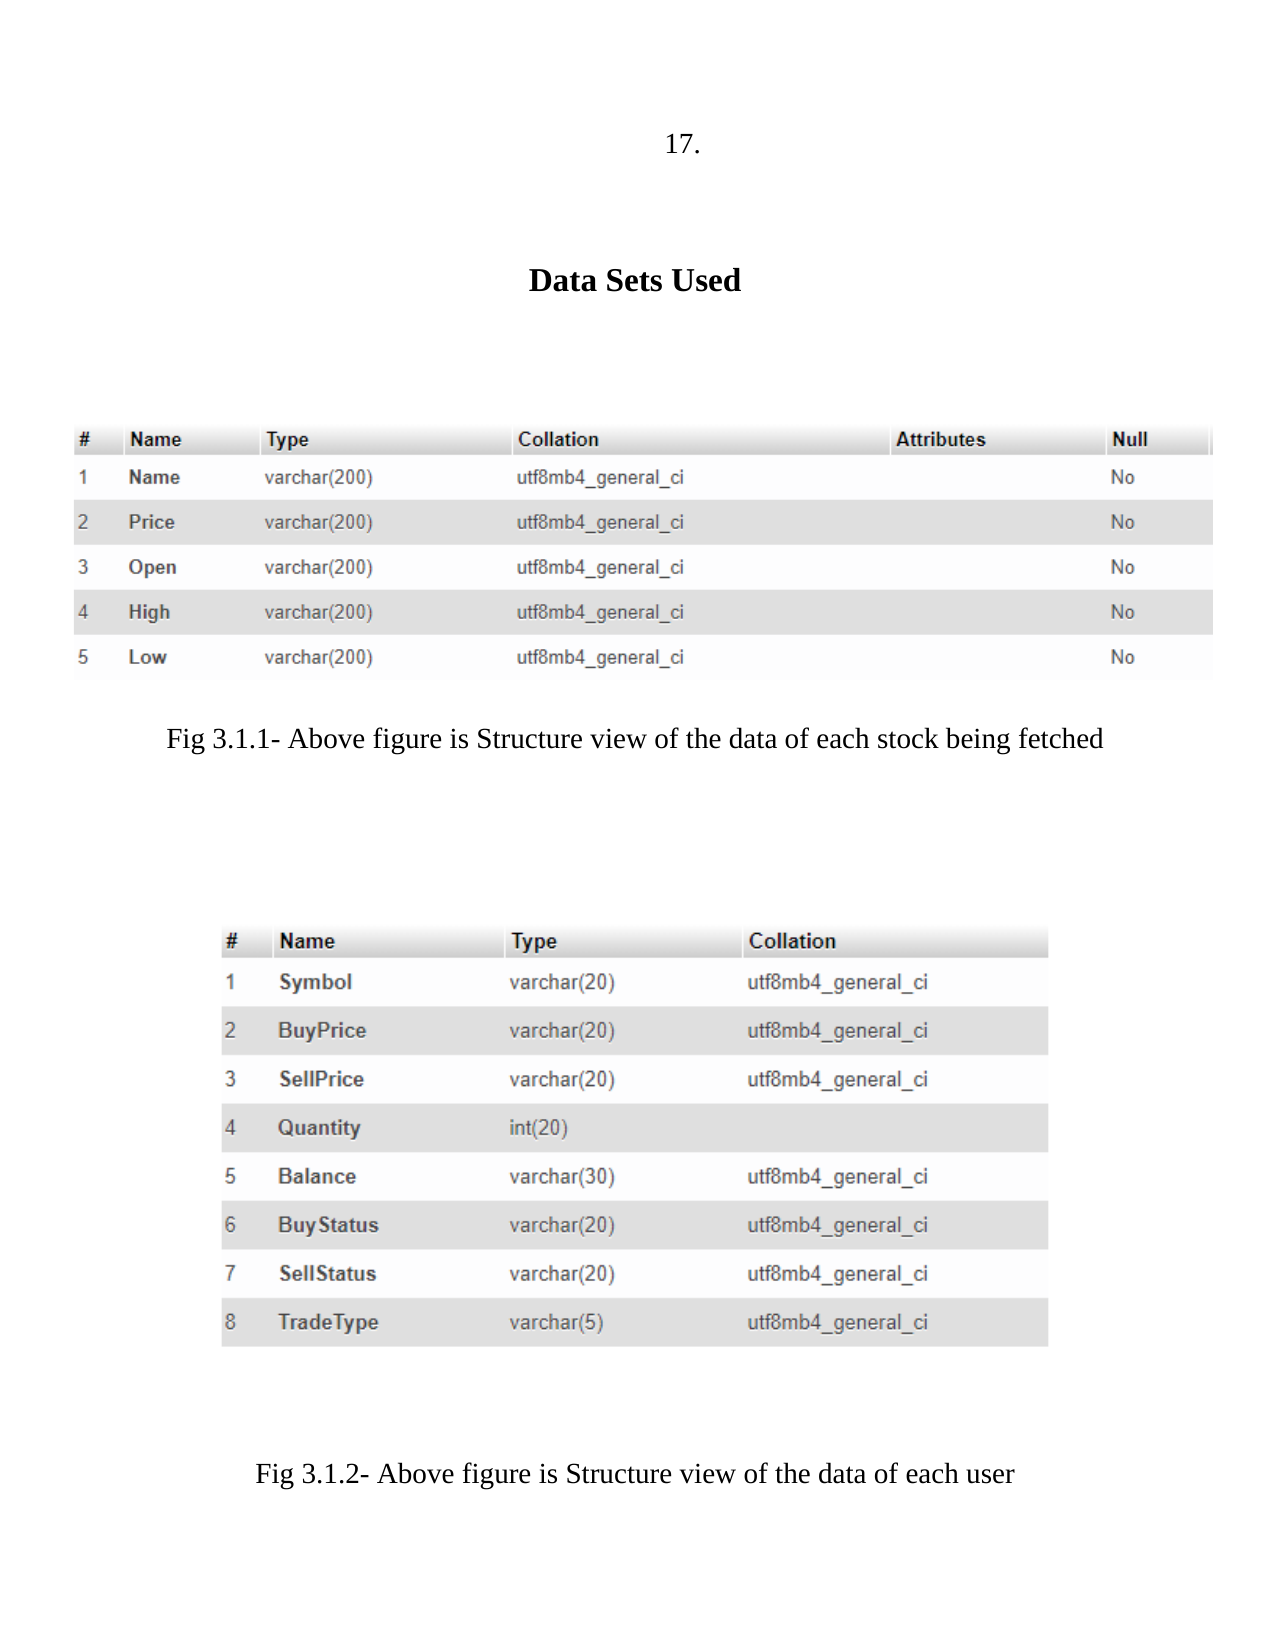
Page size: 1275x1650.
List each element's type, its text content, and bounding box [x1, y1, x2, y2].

picture [221, 922, 1049, 1361]
text Data Sets Used [74, 260, 1196, 299]
text Fig 3.1.1- Above figure is Structure view of the data of each stock being fetched [74, 722, 1196, 755]
text Fig 3.1.2- Above figure is Structure view of the data of each user [74, 1456, 1196, 1490]
picture [73, 413, 1213, 693]
text 17. [74, 126, 1196, 160]
